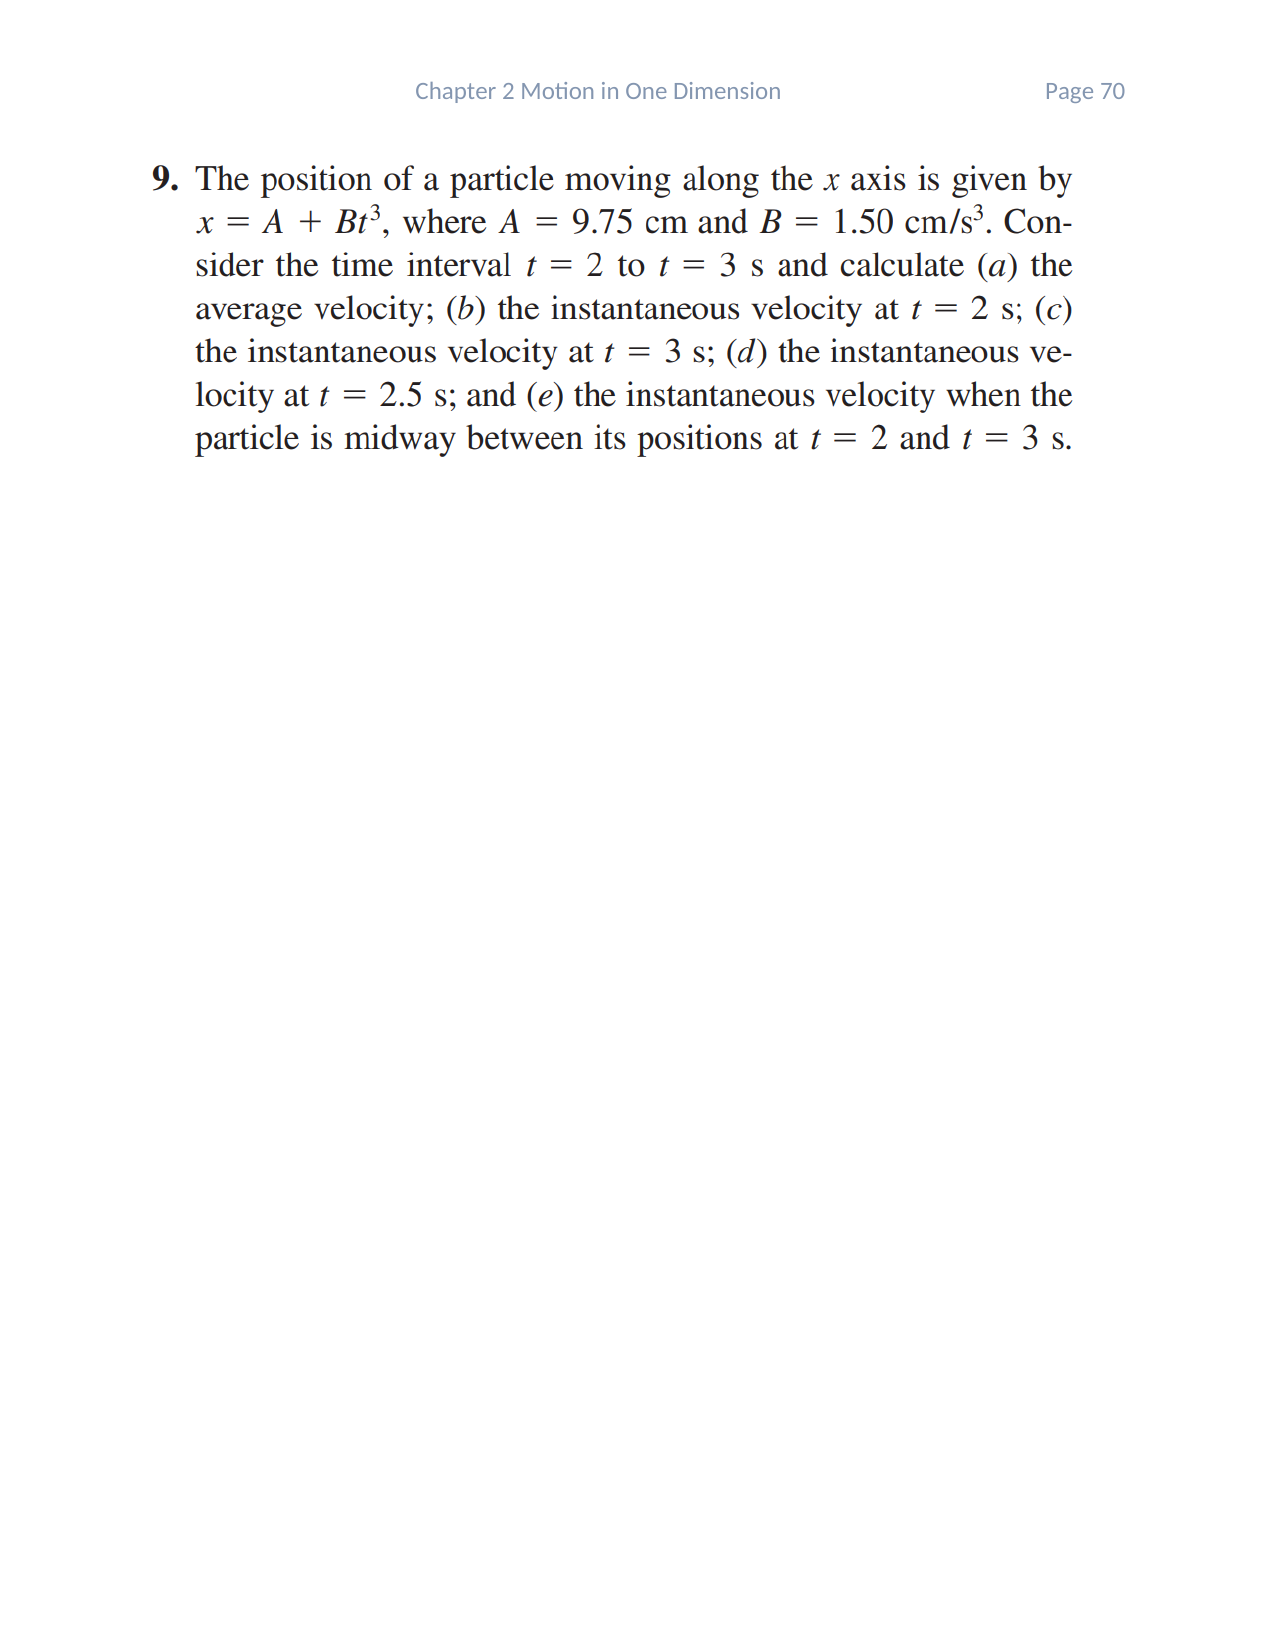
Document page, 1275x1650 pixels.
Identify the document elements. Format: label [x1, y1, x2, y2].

picture [135, 150, 1110, 464]
